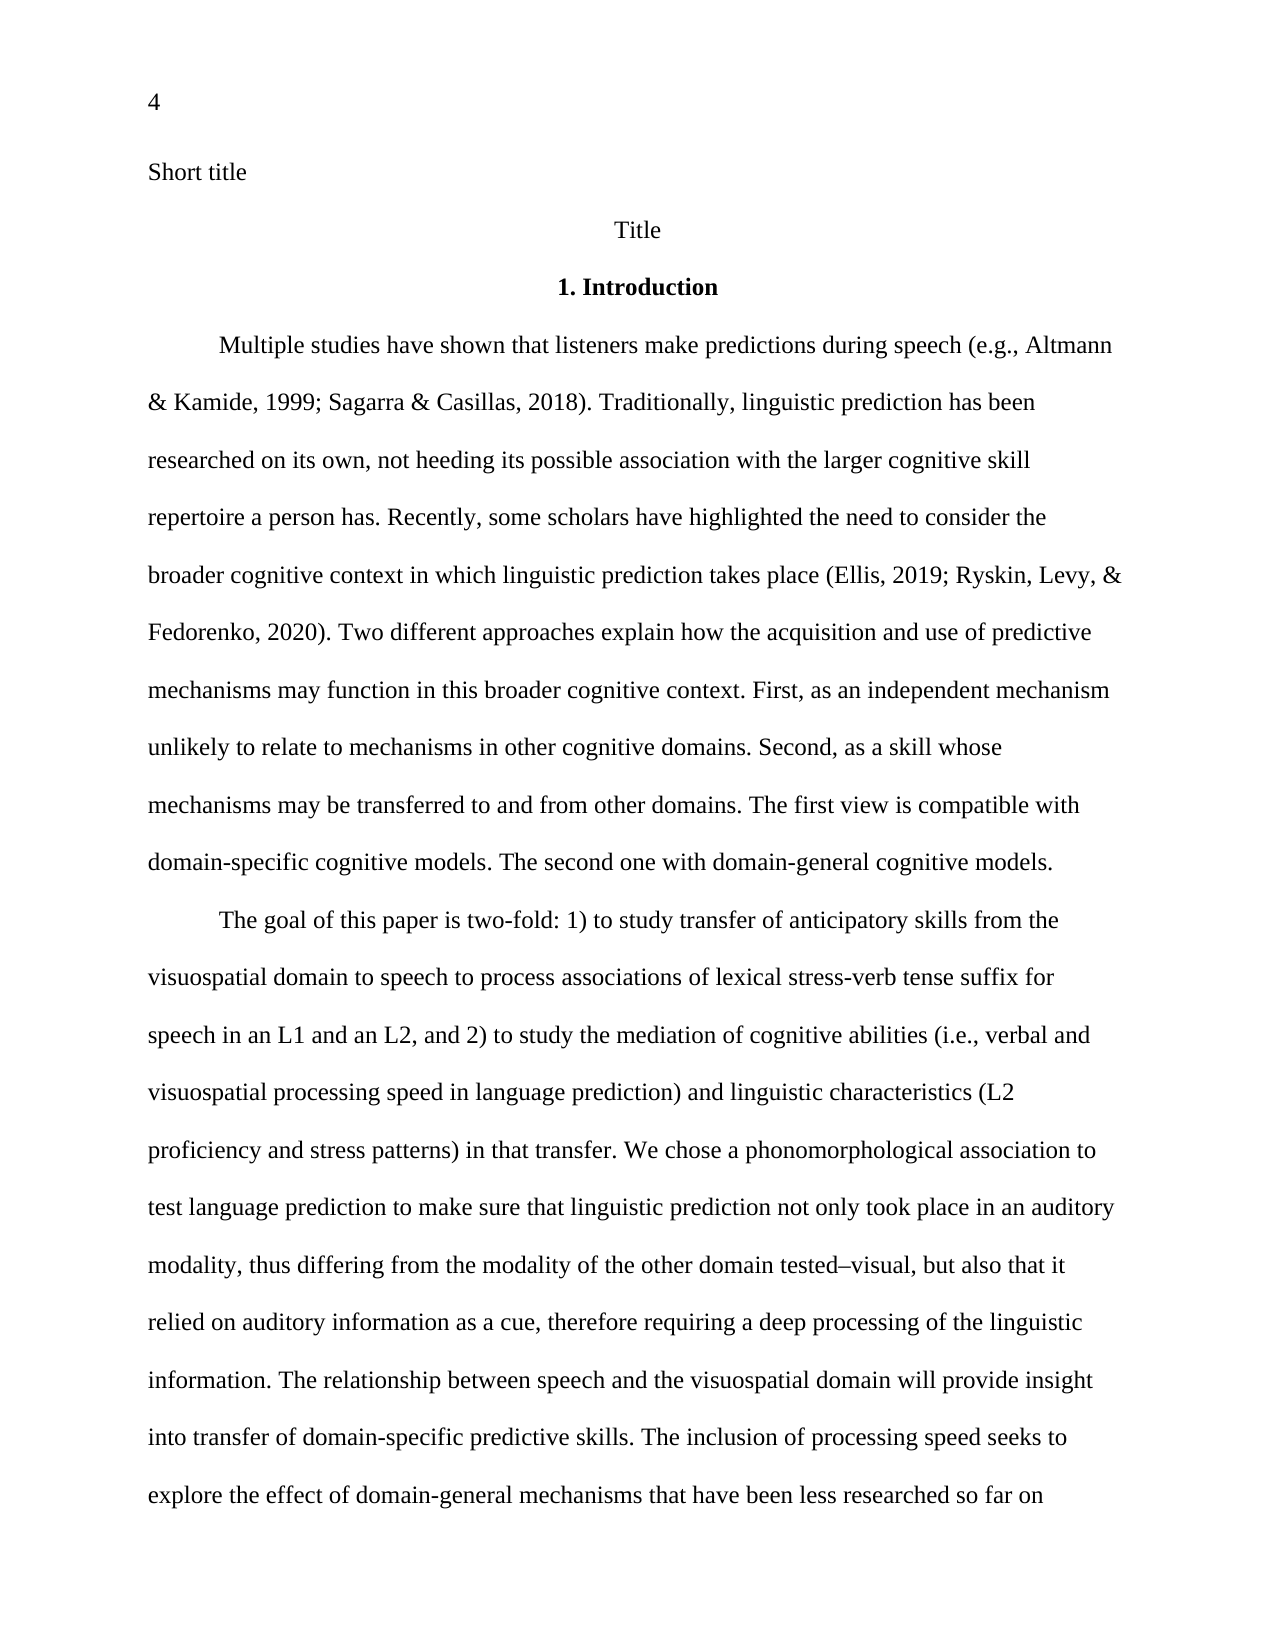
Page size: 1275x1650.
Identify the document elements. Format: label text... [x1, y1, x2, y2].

text Multiple studies have shown that listeners make predictions during speech (e.g., Altmann & Kamide, 1999; Sagarra & Casillas, 2018). Traditionally, linguistic prediction has been researched on its own, not heeding its possible association with the larger cognitive skill repertoire a person has. Recently, some scholars have highlighted the need to consider the broader cognitive context in which linguistic prediction takes place (Ellis, 2019; Ryskin, Levy, & Fedorenko, 2020). Two different approaches explain how the acquisition and use of predictive mechanisms may function in this broader cognitive context. First, as an independent mechanism unlikely to relate to mechanisms in other cognitive domains. Second, as a skill whose mechanisms may be transferred to and from other domains. The first view is compatible with domain-specific cognitive models. The second one with domain-general cognitive models. [148, 330, 1127, 876]
subtitle 1. Introduction [148, 272, 1127, 301]
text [148, 905, 1127, 1509]
title Title [148, 215, 1127, 244]
